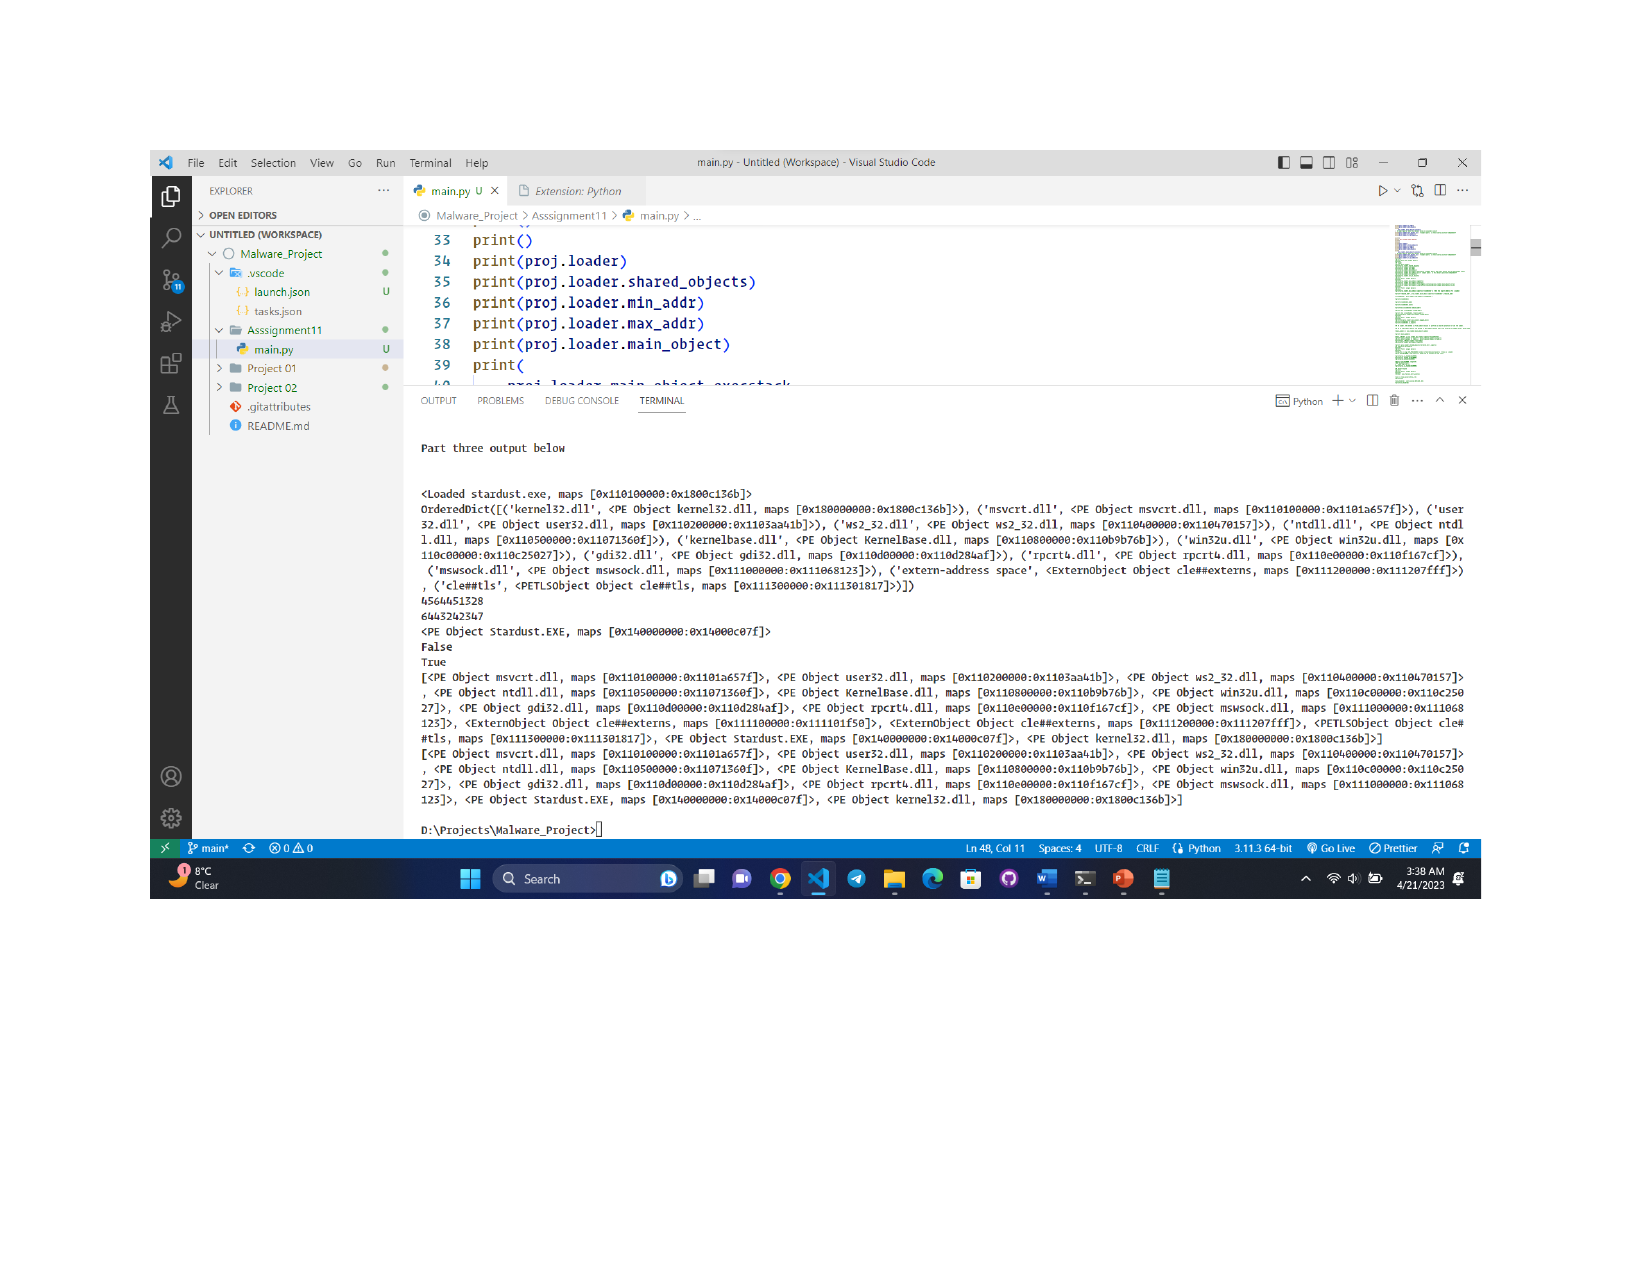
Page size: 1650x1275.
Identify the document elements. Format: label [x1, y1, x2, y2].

picture [150, 150, 1482, 899]
